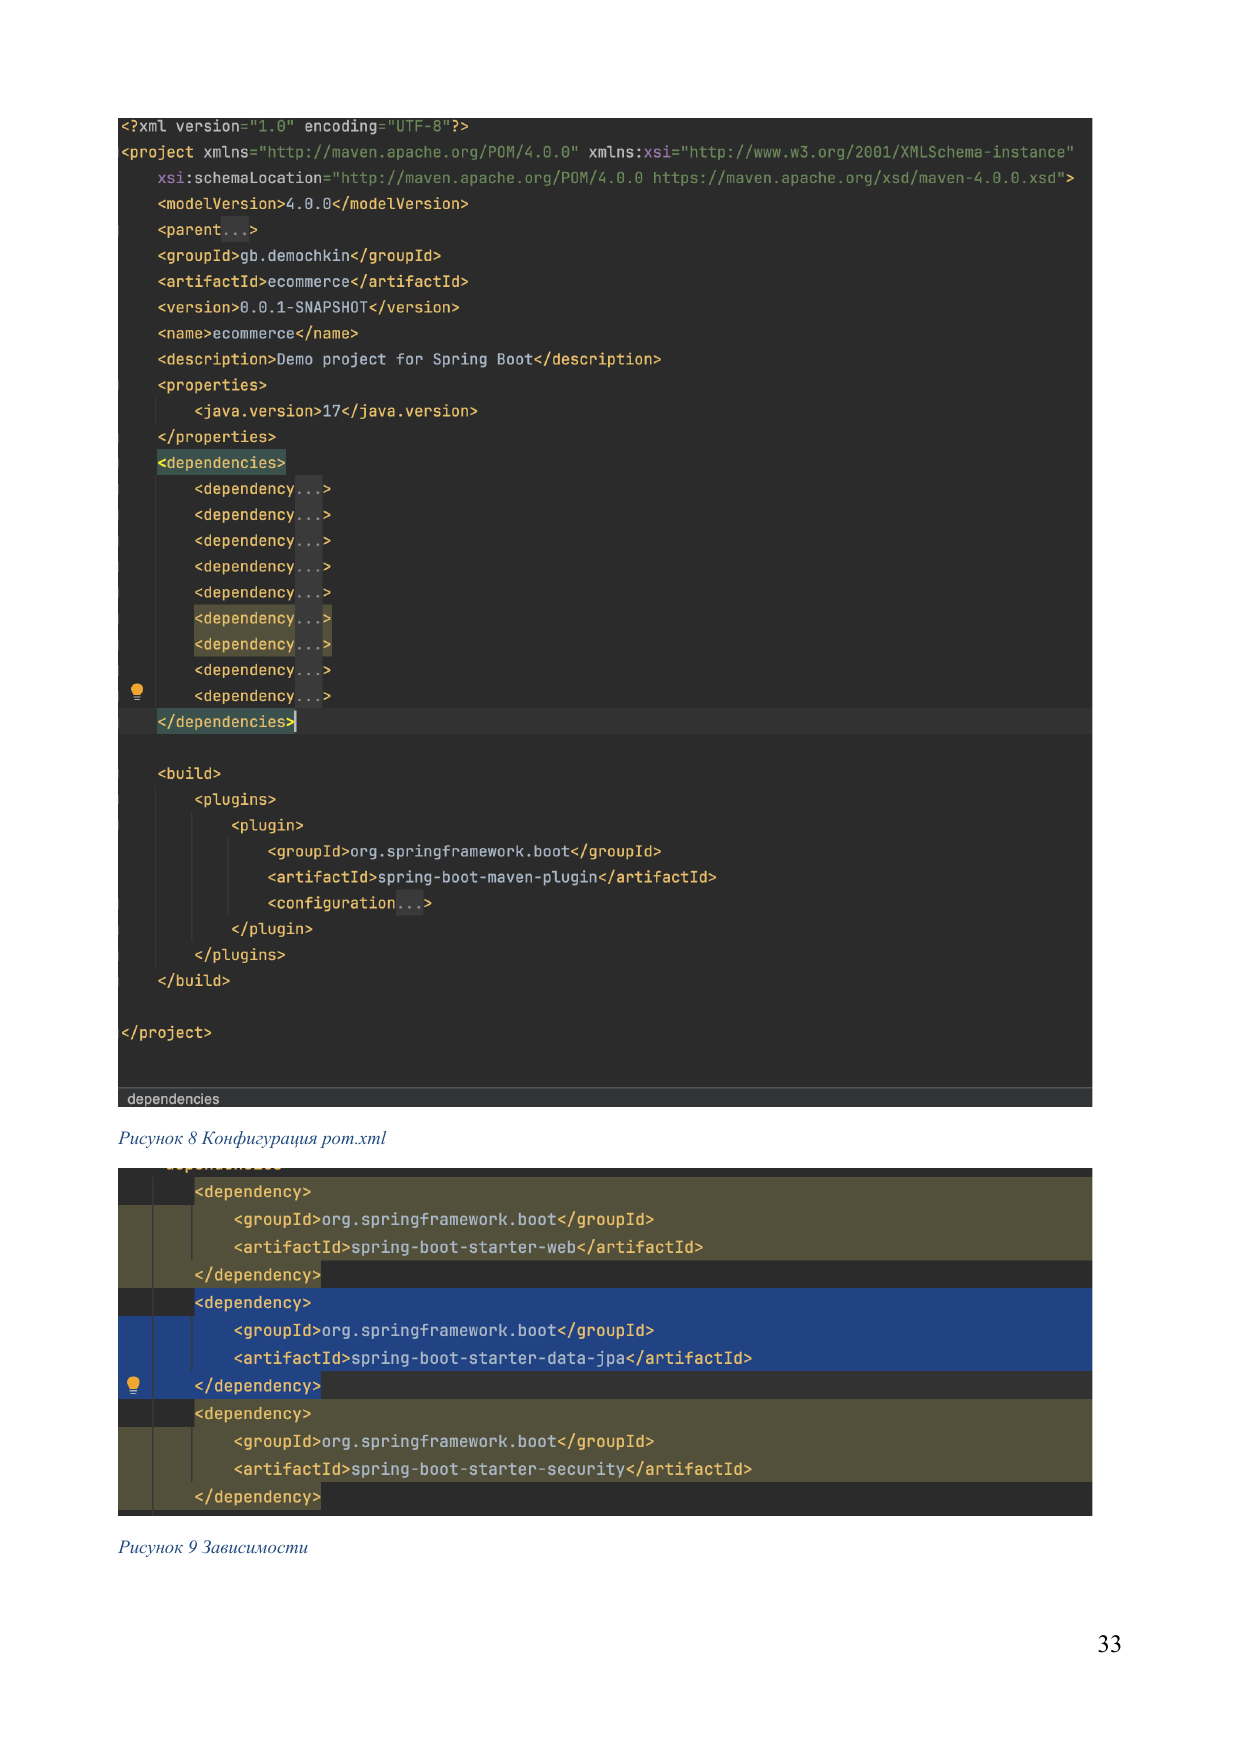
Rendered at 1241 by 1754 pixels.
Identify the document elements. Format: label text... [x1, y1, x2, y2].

text Рисунок 8 Конфигурация pom.xml [118, 1127, 1122, 1148]
text Рисунок 9 Зависимости [118, 1536, 1122, 1557]
picture [118, 1168, 1093, 1516]
picture [118, 118, 1093, 1107]
